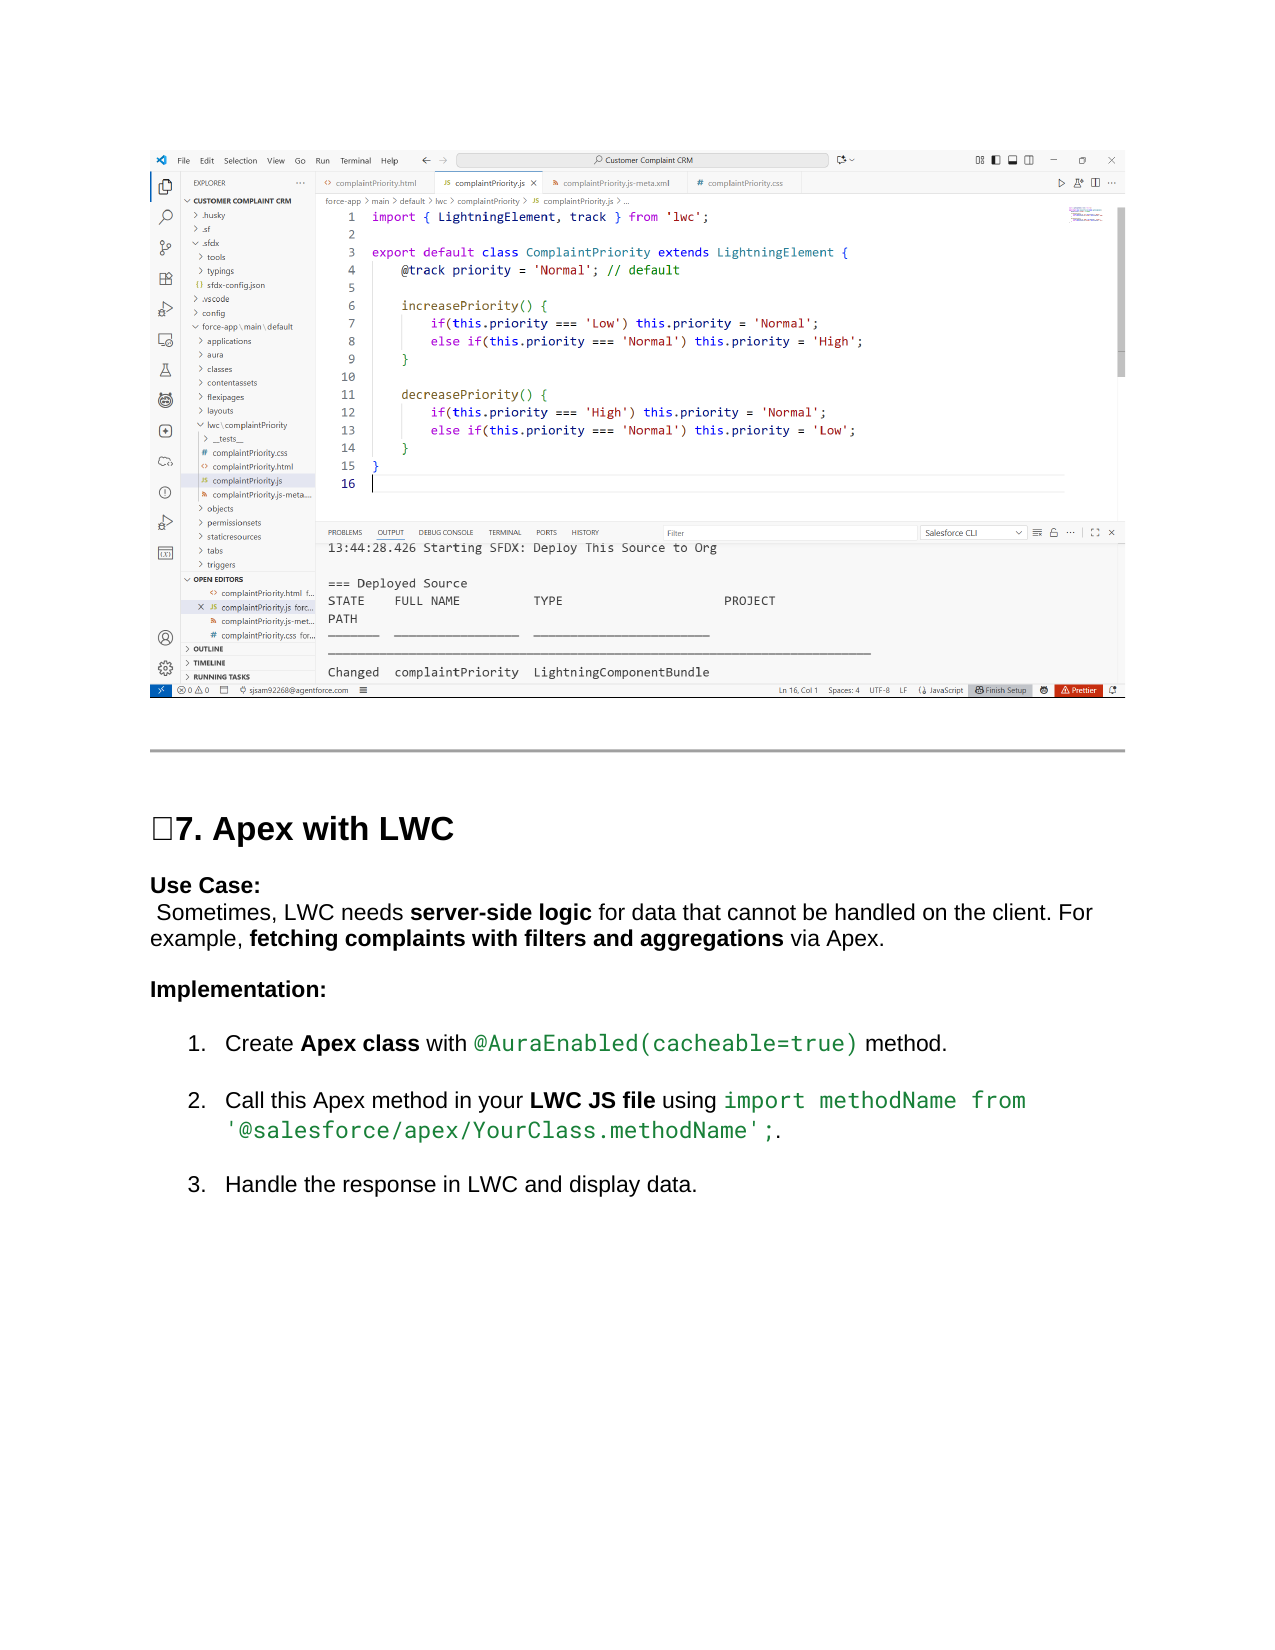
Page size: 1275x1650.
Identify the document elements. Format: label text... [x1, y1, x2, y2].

list Call this Apex method in your LWC JS file using import methodName from '@salesforce/apex/YourClass.methodName';. [187, 1084, 1125, 1171]
text Implementation: [150, 976, 1125, 1002]
text 🔹7. Apex with LWC [150, 809, 1125, 847]
list Handle the response in LWC and display data. [187, 1171, 1125, 1197]
picture [150, 150, 1125, 698]
text Use Case: Sometimes, LWC needs server-side logic for data that cannot be handled on the client. For example, fetching complaints with filters and aggregations via Apex. [150, 872, 1125, 951]
list Create Apex class with @AuraEnabled(cacheable=true) method. [187, 1027, 1125, 1084]
